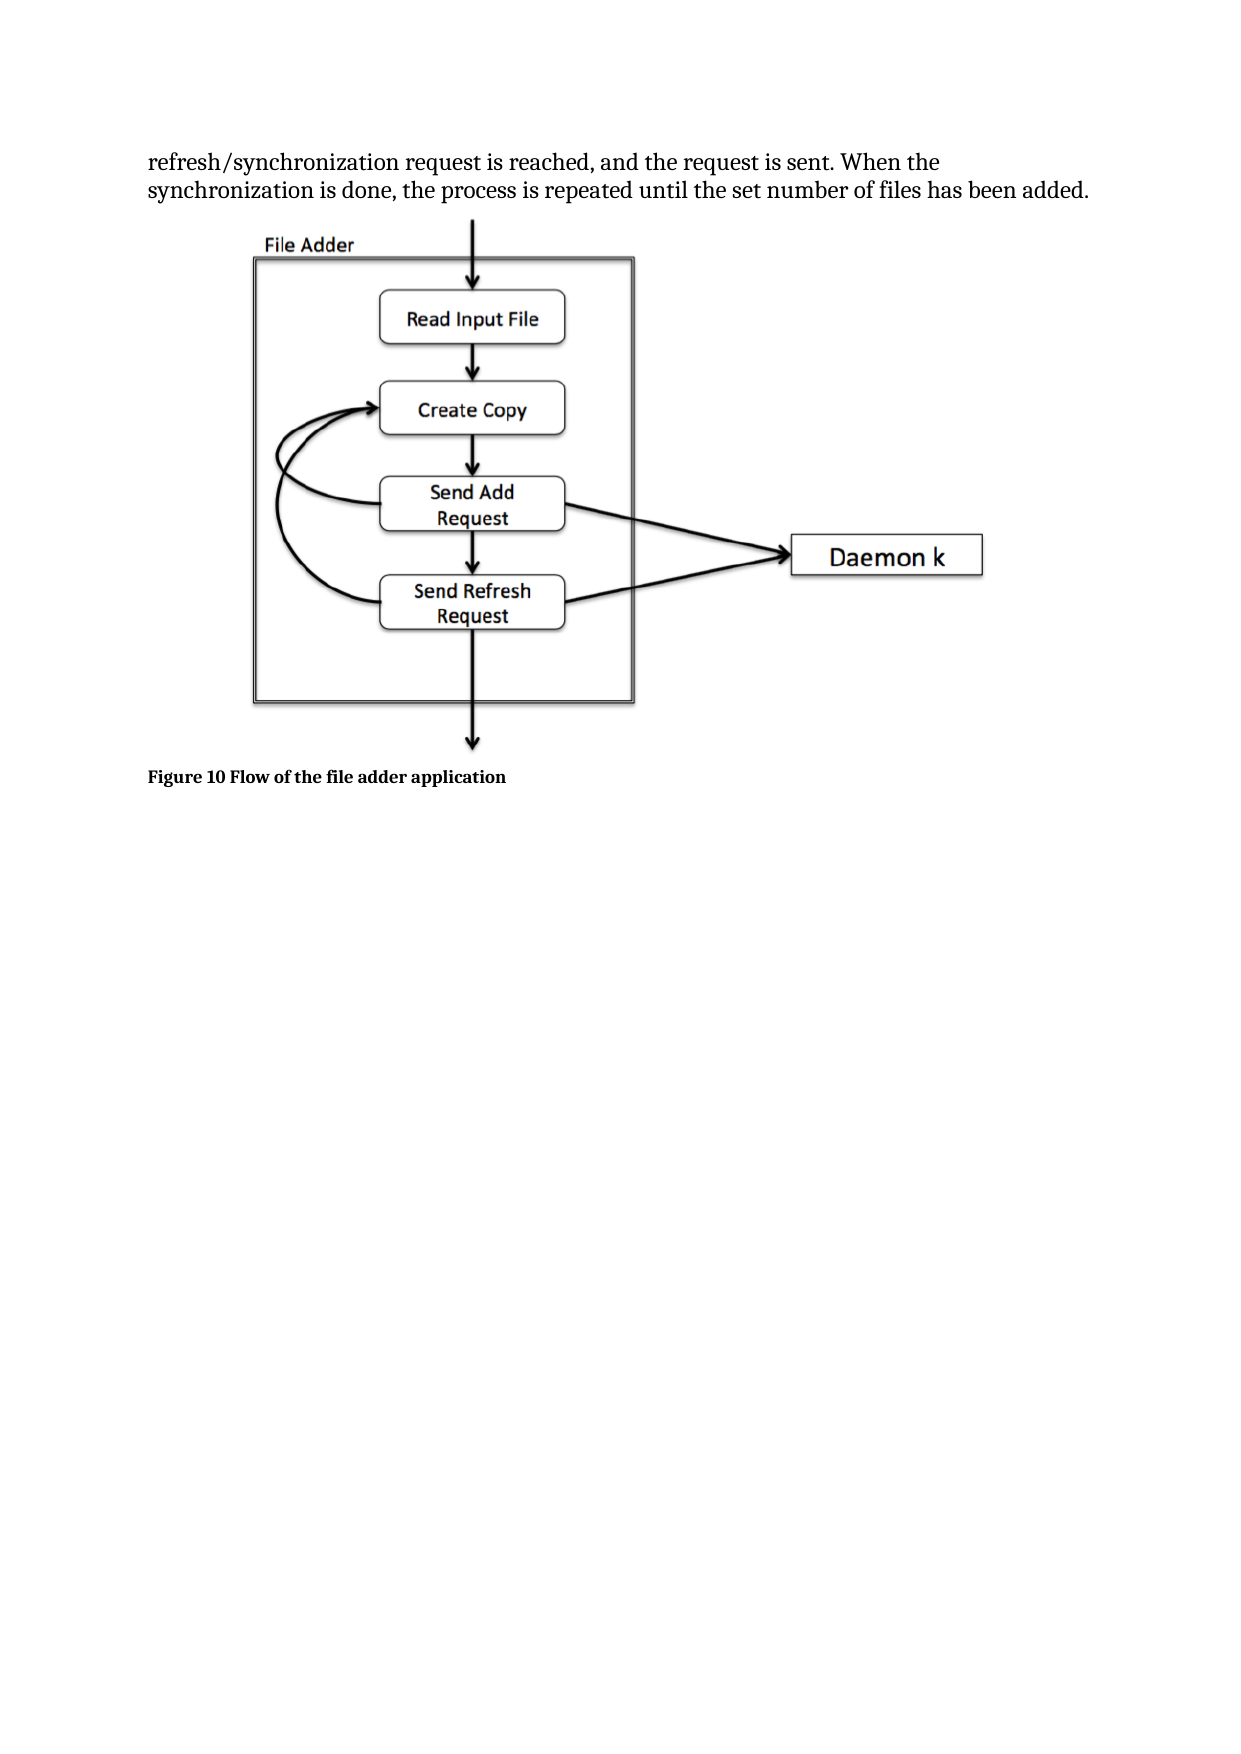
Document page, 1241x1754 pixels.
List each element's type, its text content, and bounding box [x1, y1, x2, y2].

text Figure 10 Flow of the file adder application [148, 767, 1092, 789]
picture [238, 205, 1002, 767]
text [148, 148, 1092, 205]
